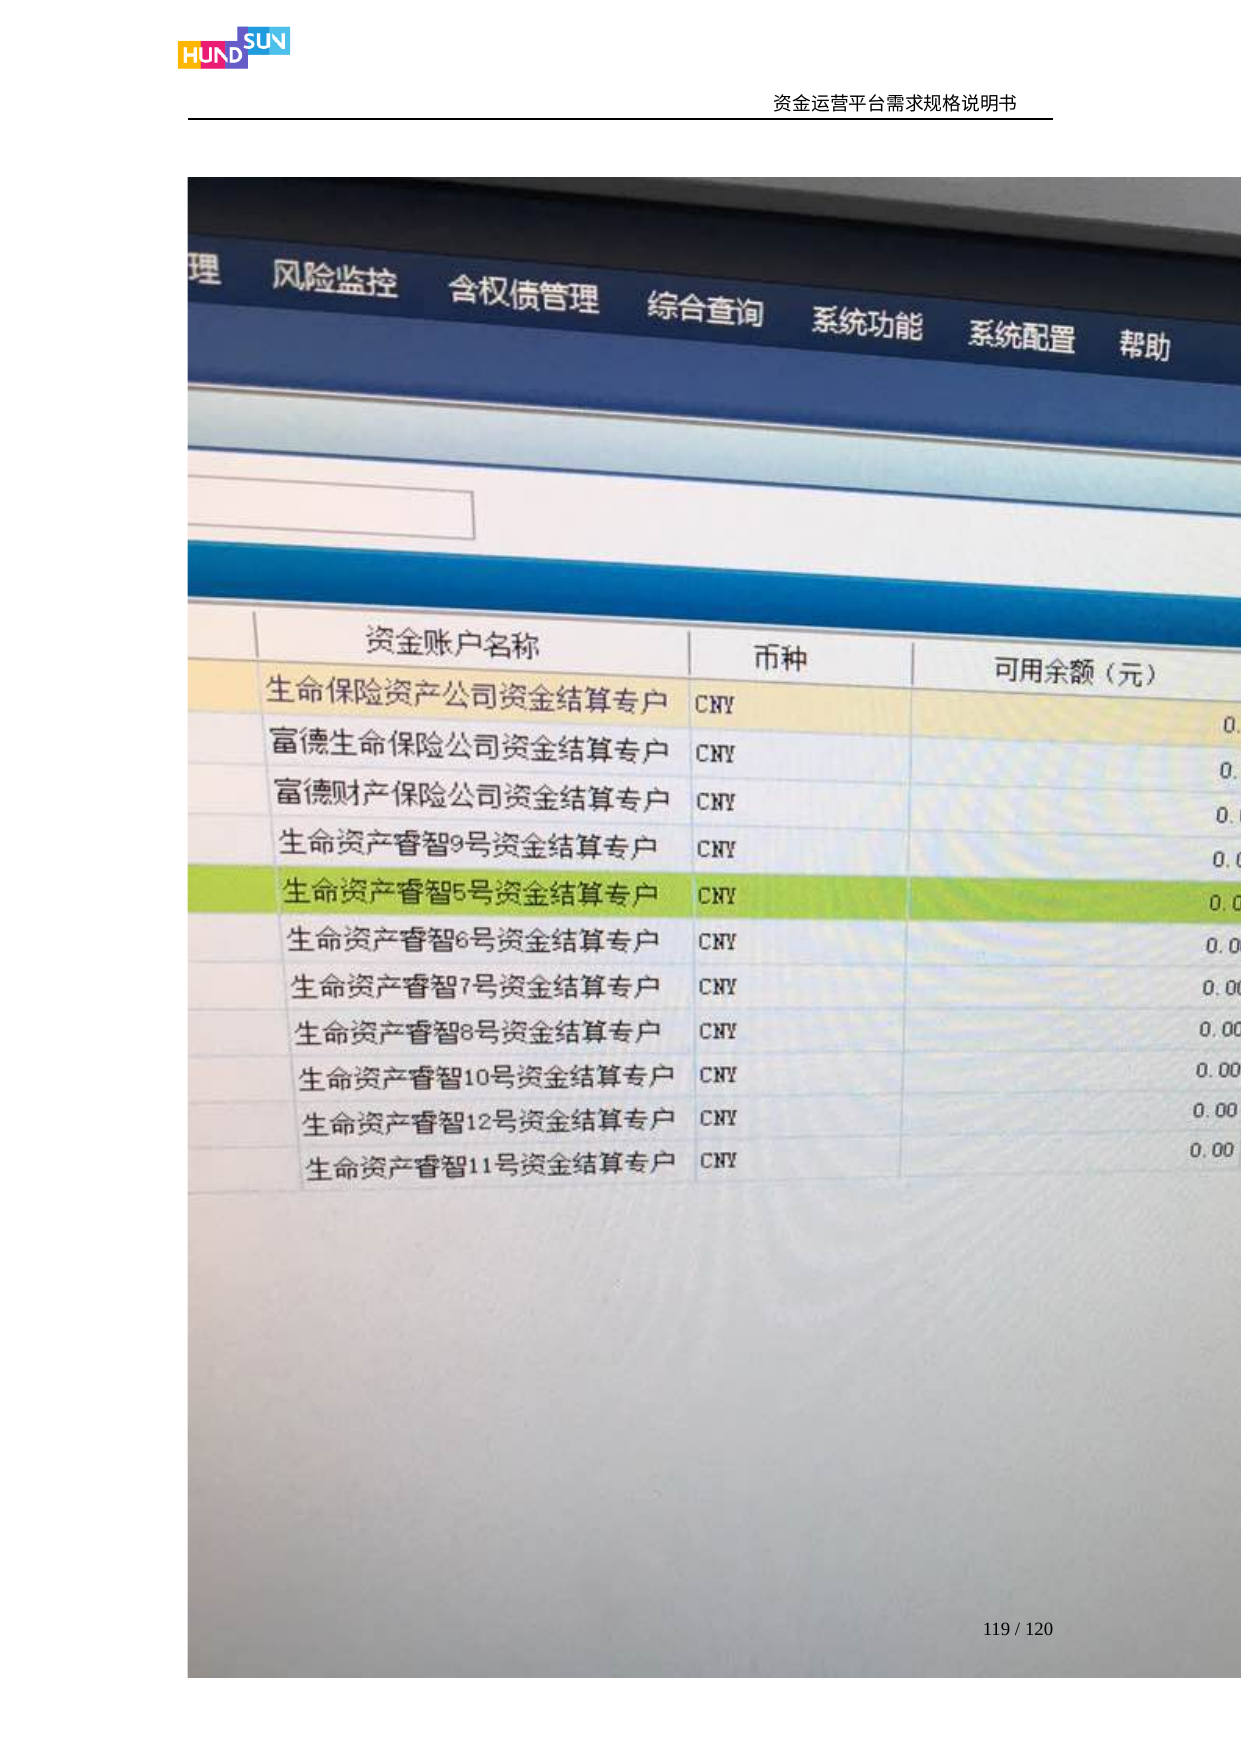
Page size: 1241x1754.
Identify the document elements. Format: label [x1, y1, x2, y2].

picture [177, 26, 291, 69]
picture [187, 177, 1241, 1678]
